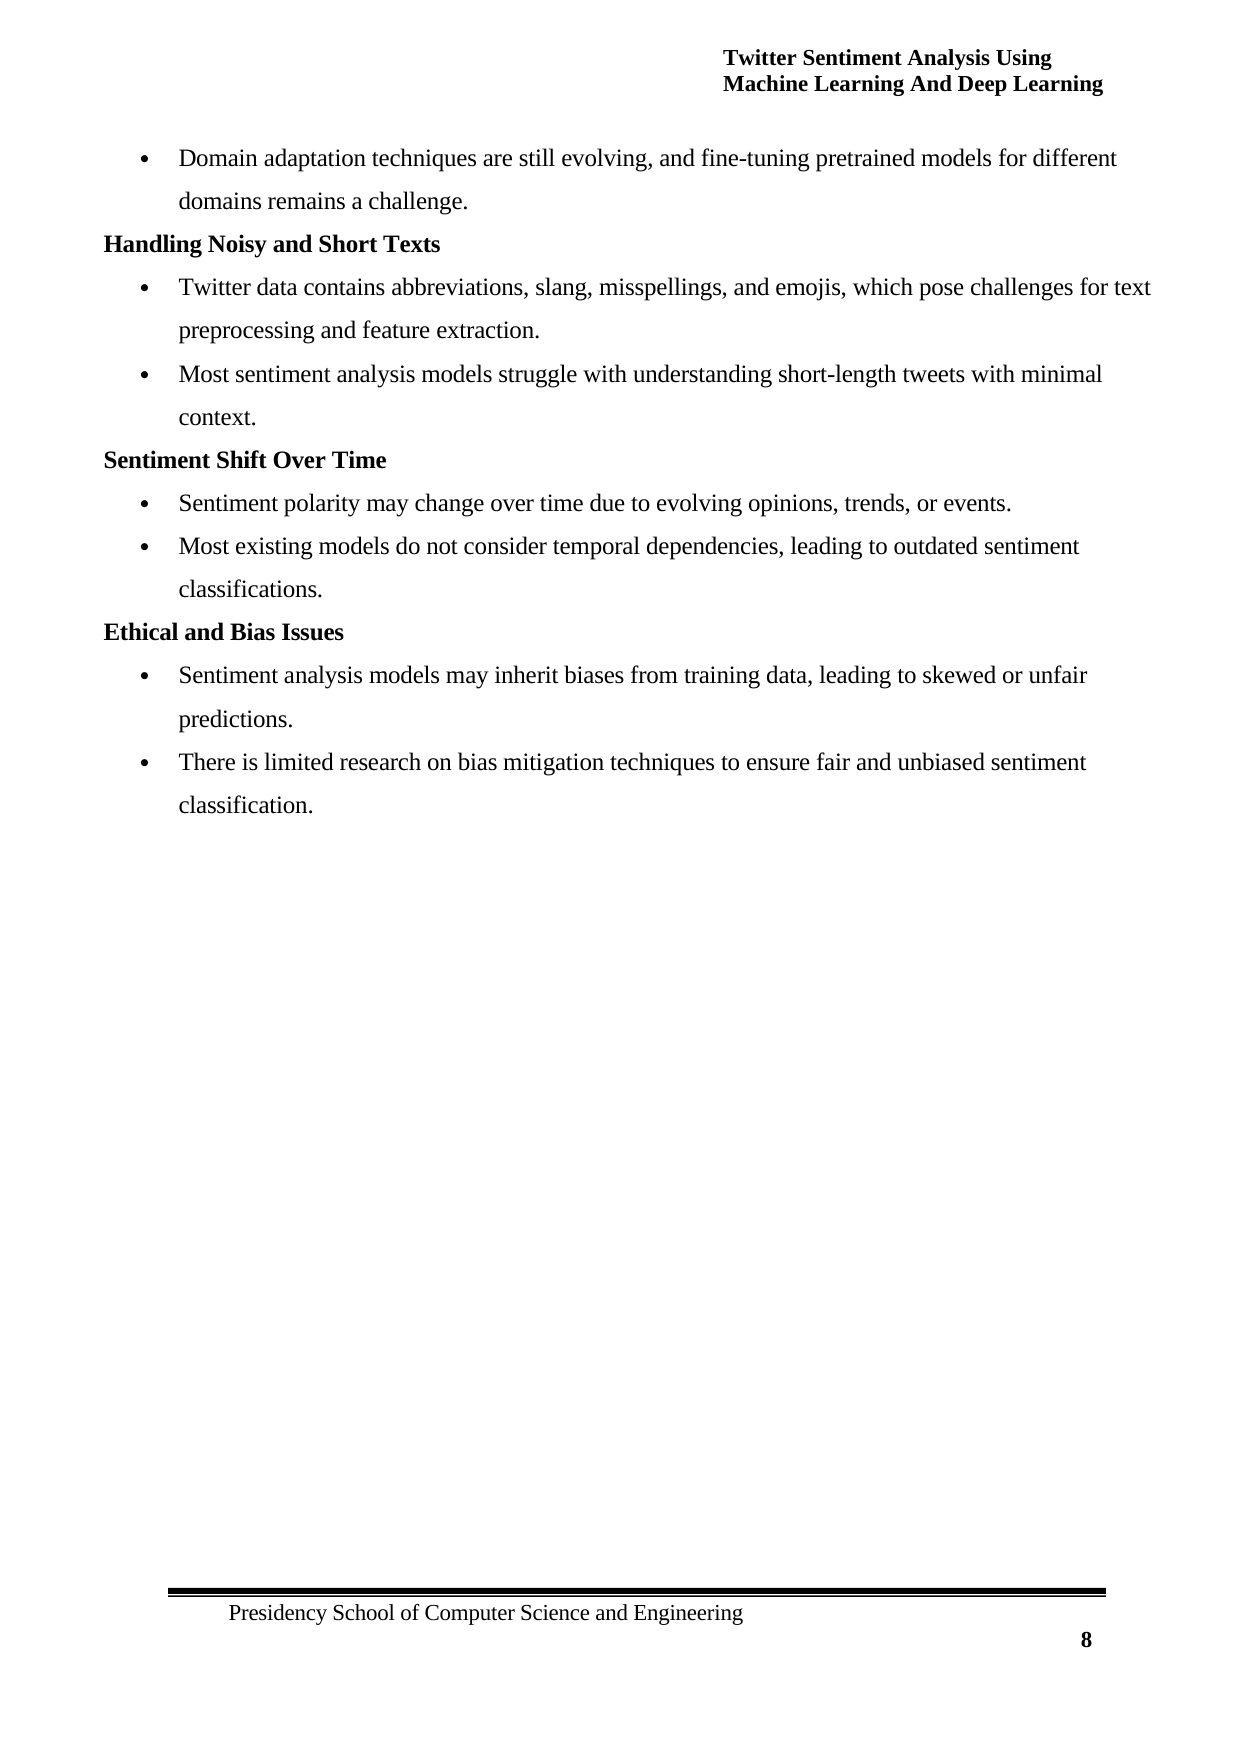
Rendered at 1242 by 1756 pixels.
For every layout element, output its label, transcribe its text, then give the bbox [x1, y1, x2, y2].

list Most existing models do not consider temporal dependencies, leading to outdated sentiment classifications. [141, 531, 1183, 603]
list There is limited research on bias mitigation techniques to ensure fair and unbiased sentiment classification. [141, 747, 1183, 819]
list Most sentiment analysis models struggle with understanding short-length tweets with minimal context. [141, 359, 1183, 431]
list Domain adaptation techniques are still evolving, and fine-tuning pretrained models for different domains remains a challenge. [141, 143, 1183, 215]
list Sentiment analysis models may inherit biases from training data, leading to skewed or unfair predictions. [141, 661, 1183, 732]
text Handling Noisy and Short Texts [103, 229, 1183, 258]
list Twitter data contains abbreviations, slang, misspellings, and emojis, which pose challenges for text preprocessing and feature extraction. [141, 272, 1183, 344]
list Sentiment polarity may change over time due to evolving opinions, trends, or events. [141, 488, 1183, 517]
text Ethical and Bias Issues [103, 617, 1183, 646]
text Sentiment Shift Over Time [103, 445, 1183, 474]
